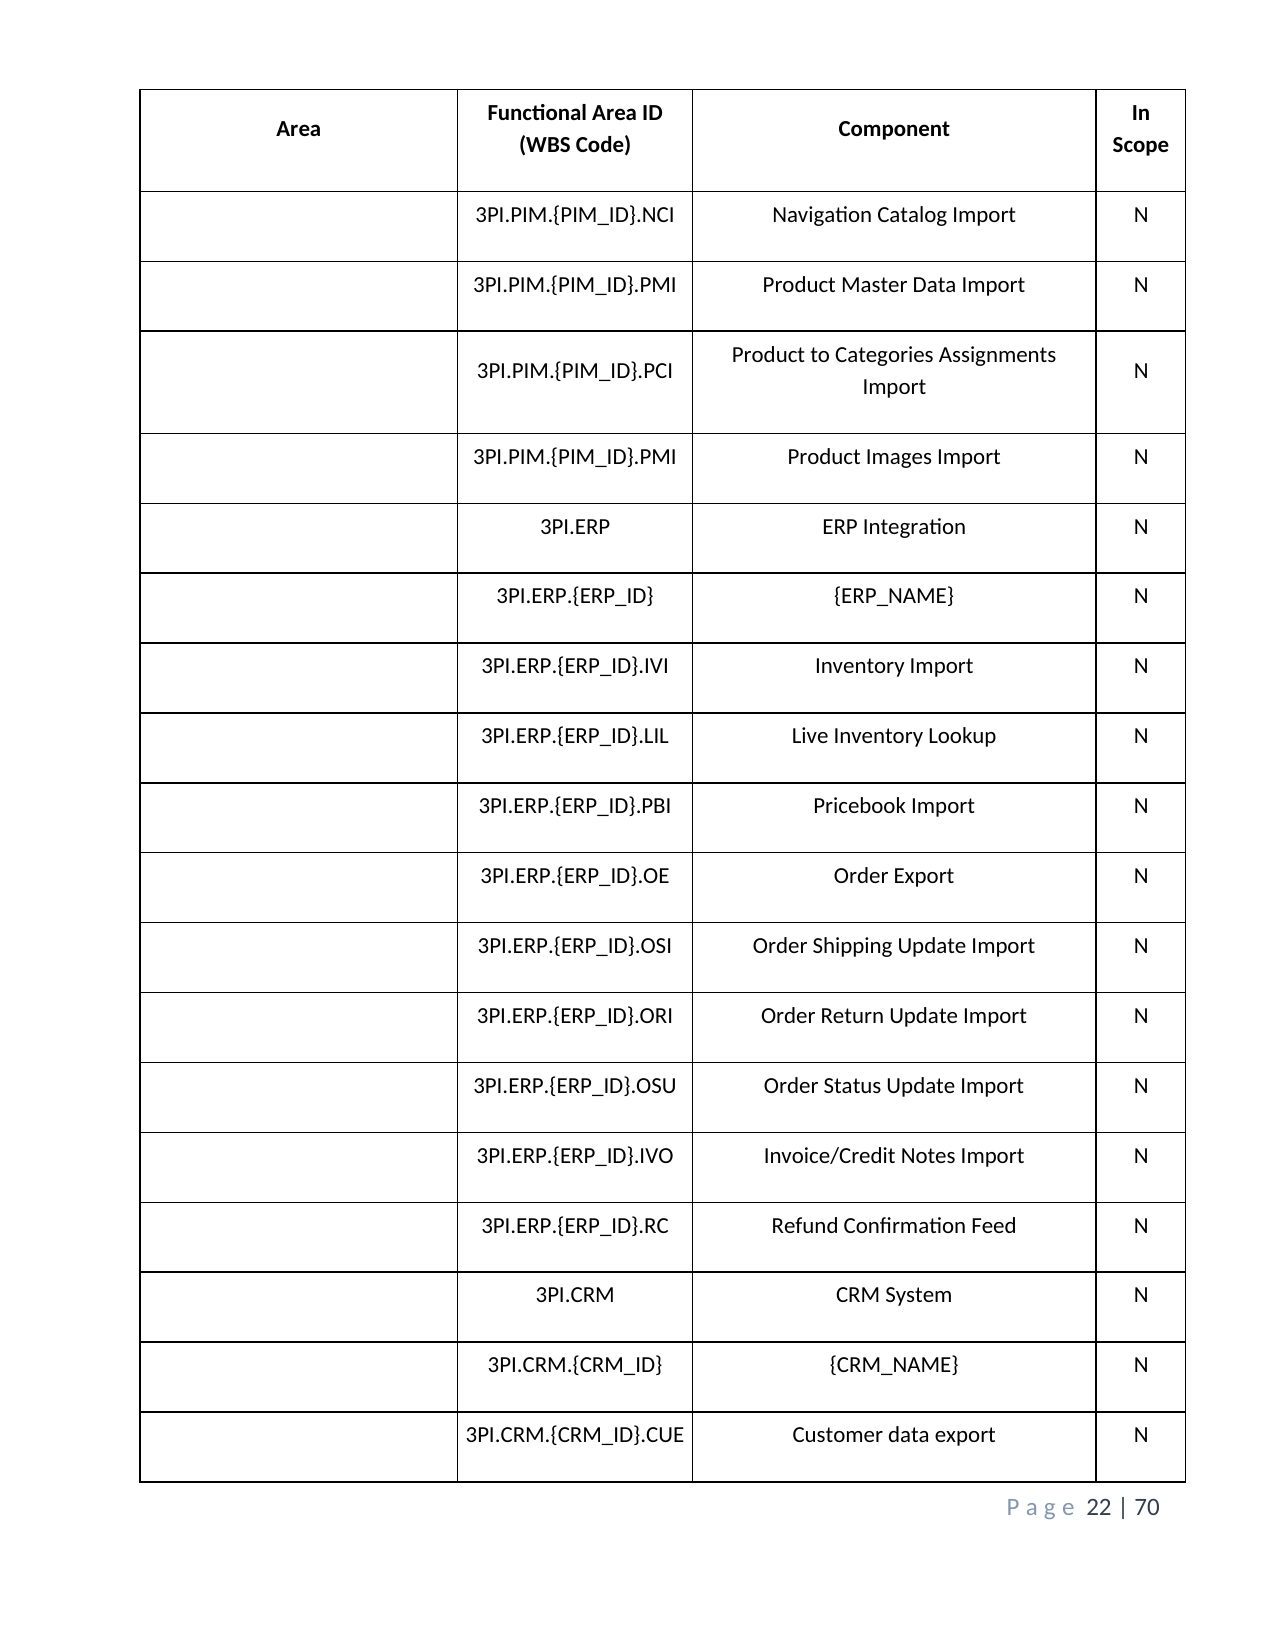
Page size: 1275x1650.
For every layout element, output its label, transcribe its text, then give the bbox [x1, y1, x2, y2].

table_header Component [693, 90, 1095, 191]
table_cell [141, 853, 457, 922]
table_cell [141, 1133, 457, 1201]
table_cell N [1097, 1273, 1185, 1341]
table_cell Order Shipping Update Import [693, 923, 1095, 992]
table_cell N [1097, 332, 1185, 432]
table_header In Scope [1097, 90, 1185, 191]
table_cell N [1097, 262, 1185, 330]
table_header Functional Area ID (WBS Code) [458, 90, 692, 191]
table_cell Customer data export [693, 1413, 1095, 1481]
table_cell 3PI.ERP.{ERP_ID}.OSI [458, 923, 692, 992]
table_cell Navigation Catalog Import [693, 192, 1095, 261]
table_cell [141, 1413, 457, 1481]
table_cell Product Master Data Import [693, 262, 1095, 330]
table_cell 3PI.ERP.{ERP_ID}.LIL [458, 714, 692, 782]
table_cell Order Export [693, 853, 1095, 922]
table_cell N [1097, 1133, 1185, 1201]
table_cell N [1097, 923, 1185, 992]
table_cell Pricebook Import [693, 784, 1095, 852]
table_cell [141, 1203, 457, 1271]
table_cell N [1097, 192, 1185, 261]
table_cell N [1097, 574, 1185, 642]
table_cell N [1097, 853, 1185, 922]
table_cell Order Return Update Import [693, 993, 1095, 1062]
table_cell ERP Integration [693, 504, 1095, 572]
table_cell {CRM_NAME} [693, 1343, 1095, 1411]
table_cell [141, 332, 457, 432]
table_cell N [1097, 504, 1185, 572]
table_cell [141, 923, 457, 992]
table_cell [141, 574, 457, 642]
table_cell Invoice/Credit Notes Import [693, 1133, 1095, 1201]
table_cell 3PI.ERP.{ERP_ID}.OE [458, 853, 692, 922]
table_cell Product to Categories Assignments Import [693, 332, 1095, 432]
table_cell 3PI.ERP.{ERP_ID}.OSU [458, 1063, 692, 1131]
table_cell [141, 714, 457, 782]
table_cell [141, 1063, 457, 1131]
table_cell [141, 262, 457, 330]
table_cell N [1097, 1203, 1185, 1271]
table_cell N [1097, 644, 1185, 712]
table_cell 3PI.ERP.{ERP_ID}.RC [458, 1203, 692, 1271]
table_cell Live Inventory Lookup [693, 714, 1095, 782]
table_header Area [141, 90, 457, 191]
table_cell Refund Confirmation Feed [693, 1203, 1095, 1271]
table_cell [141, 504, 457, 572]
table_cell [141, 993, 457, 1062]
table_cell N [1097, 784, 1185, 852]
table_cell CRM System [693, 1273, 1095, 1341]
table_cell Product Images Import [693, 434, 1095, 502]
table_cell 3PI.ERP [458, 504, 692, 572]
table_cell N [1097, 1343, 1185, 1411]
table_cell {ERP_NAME} [693, 574, 1095, 642]
table_cell 3PI.PIM.{PIM_ID}.NCI [458, 192, 692, 261]
table_cell 3PI.CRM [458, 1273, 692, 1341]
table_cell 3PI.ERP.{ERP_ID}.ORI [458, 993, 692, 1062]
table_cell [141, 434, 457, 502]
table_cell [141, 1273, 457, 1341]
table_cell N [1097, 993, 1185, 1062]
table_cell 3PI.ERP.{ERP_ID}.PBI [458, 784, 692, 852]
table_cell [141, 1343, 457, 1411]
table_cell Order Status Update Import [693, 1063, 1095, 1131]
table_cell 3PI.PIM.{PIM_ID}.PCI [458, 332, 692, 432]
table_cell [141, 192, 457, 261]
table_cell 3PI.ERP.{ERP_ID}.IVI [458, 644, 692, 712]
table_cell 3PI.CRM.{CRM_ID}.CUE [458, 1413, 692, 1481]
table_cell 3PI.ERP.{ERP_ID} [458, 574, 692, 642]
table_cell N [1097, 1413, 1185, 1481]
table_cell 3PI.ERP.{ERP_ID}.IVO [458, 1133, 692, 1201]
table_cell [141, 784, 457, 852]
table_cell 3PI.PIM.{PIM_ID}.PMI [458, 262, 692, 330]
table_cell [141, 644, 457, 712]
table_cell 3PI.CRM.{CRM_ID} [458, 1343, 692, 1411]
table_cell N [1097, 434, 1185, 502]
table_cell N [1097, 714, 1185, 782]
table_cell Inventory Import [693, 644, 1095, 712]
table_cell 3PI.PIM.{PIM_ID}.PMI [458, 434, 692, 502]
table_cell N [1097, 1063, 1185, 1131]
